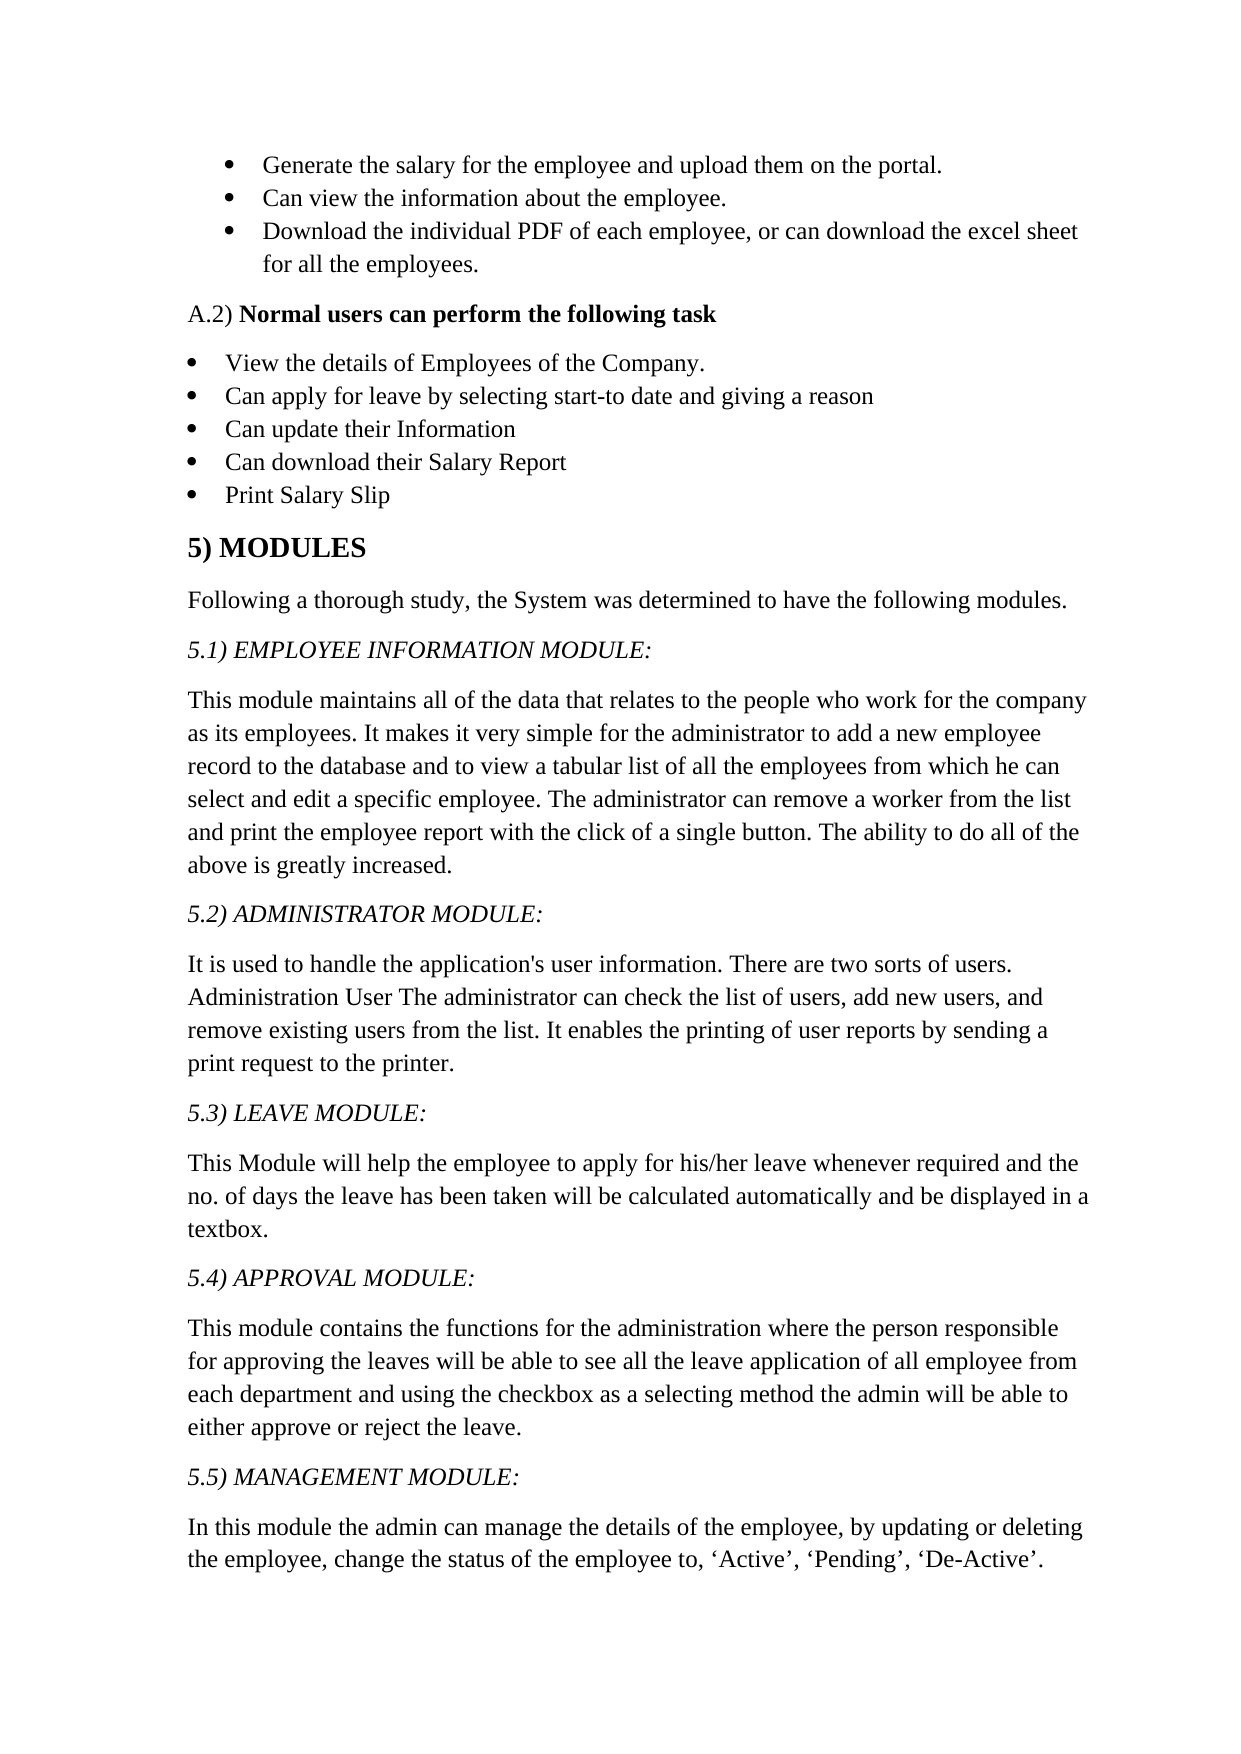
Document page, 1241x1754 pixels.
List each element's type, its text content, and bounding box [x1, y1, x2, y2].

text 5.2) ADMINISTRATOR MODULE: [187, 899, 1090, 928]
text 5.1) EMPLOYEE INFORMATION MODULE: [187, 635, 1090, 664]
text 5) MODULES [187, 530, 1090, 564]
list View the details of Employees of the Company. [187, 348, 1090, 377]
text This module contains the functions for the administration where the person responsible for approving the leaves will be able to see all the leave application of all employee from each department and using the checkbox as a selecting method the admin will be able to either approve or reject the leave. [187, 1313, 1090, 1441]
list Print Salary Slip [187, 481, 1090, 509]
text This module maintains all of the data that relates to the people who work for the company as its employees. It makes it very simple for the administrator to add a new employee record to the database and to view a tabular list of all the employees from which he can select and edit a specific employee. The administrator can remove a worker from the list and print the employee report with the click of a single button. The ability to do all of the above is greatly increased. [187, 685, 1090, 879]
list Can download their Salary Report [187, 447, 1090, 476]
list Generate the salary for the employee and upload them on the portal. [225, 150, 1090, 179]
list Can view the information about the employee. [225, 183, 1090, 212]
text In this module the admin can manage the details of the employee, by updating or deleting the employee, change the status of the employee to, ‘Active’, ‘Pending’, ‘De-Active’. [187, 1512, 1090, 1573]
text 5.5) MANAGEMENT MODULE: [187, 1462, 1090, 1491]
text Following a thorough study, the System was determined to have the following modules. [187, 585, 1090, 614]
text 5.4) APPROVAL MODULE: [187, 1263, 1090, 1292]
text This Module will help the employee to apply for his/her leave whenever required and the no. of days the leave has been taken will be calculated automatically and be displayed in a textbox. [187, 1148, 1090, 1242]
text A.2) Normal users can perform the following task [187, 299, 1090, 327]
text 5.3) LEAVE MODULE: [187, 1098, 1090, 1127]
list Download the individual PDF of each employee, or can download the excel sheet for all the employees. [225, 216, 1090, 278]
text It is used to handle the application's user information. There are two sorts of users. Administration User The administrator can check the list of users, add new users, and remove existing users from the list. It enables the printing of user reports by sending a print request to the printer. [187, 949, 1090, 1077]
list Can apply for leave by selecting start-to date and giving a reason [187, 381, 1090, 410]
list Can update their Information [187, 414, 1090, 443]
